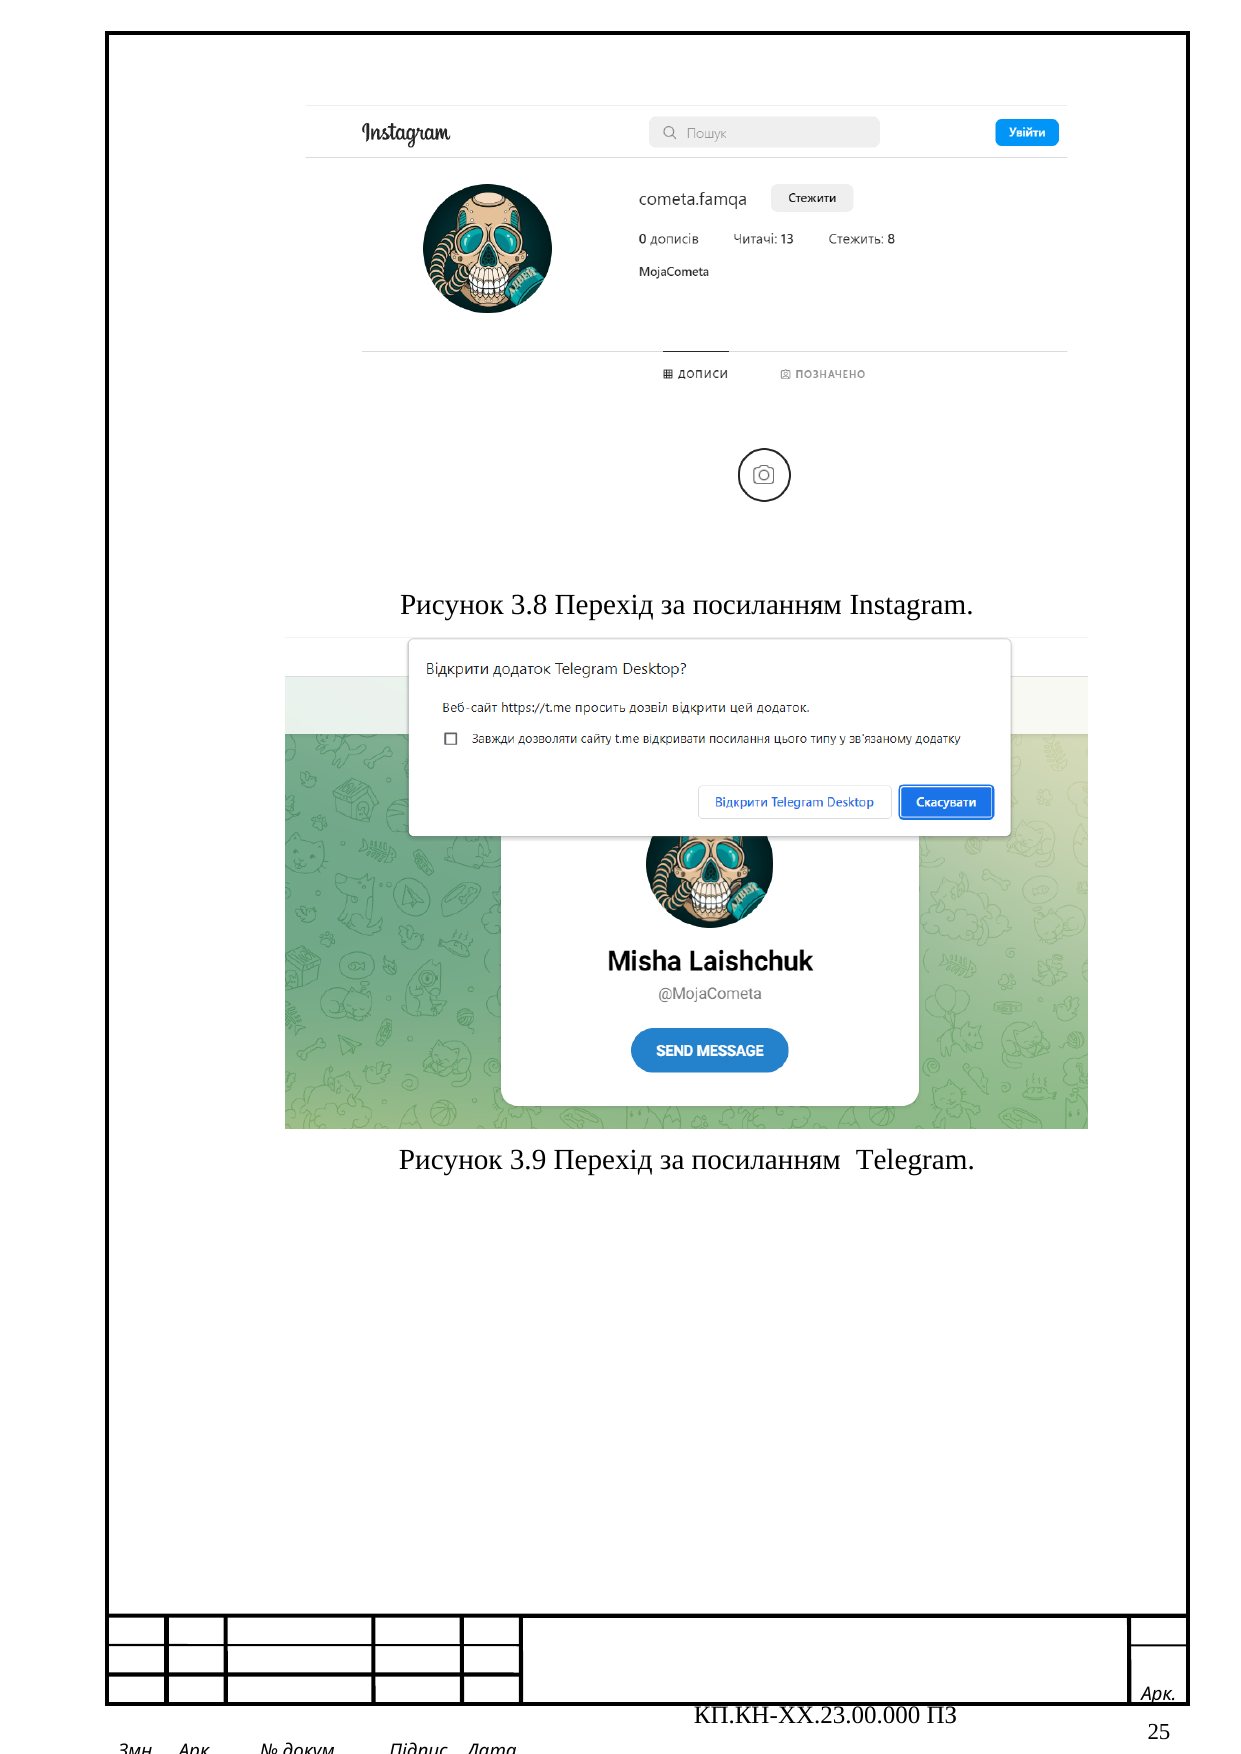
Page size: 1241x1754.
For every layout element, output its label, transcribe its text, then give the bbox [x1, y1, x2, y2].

text Рисунок 3.8 Перехід за посиланням Instagram. [148, 587, 1152, 620]
picture [305, 88, 1068, 523]
picture [285, 637, 1088, 1129]
text Рисунок 3.9 Перехід за посиланням Telegram. [148, 1142, 1152, 1176]
